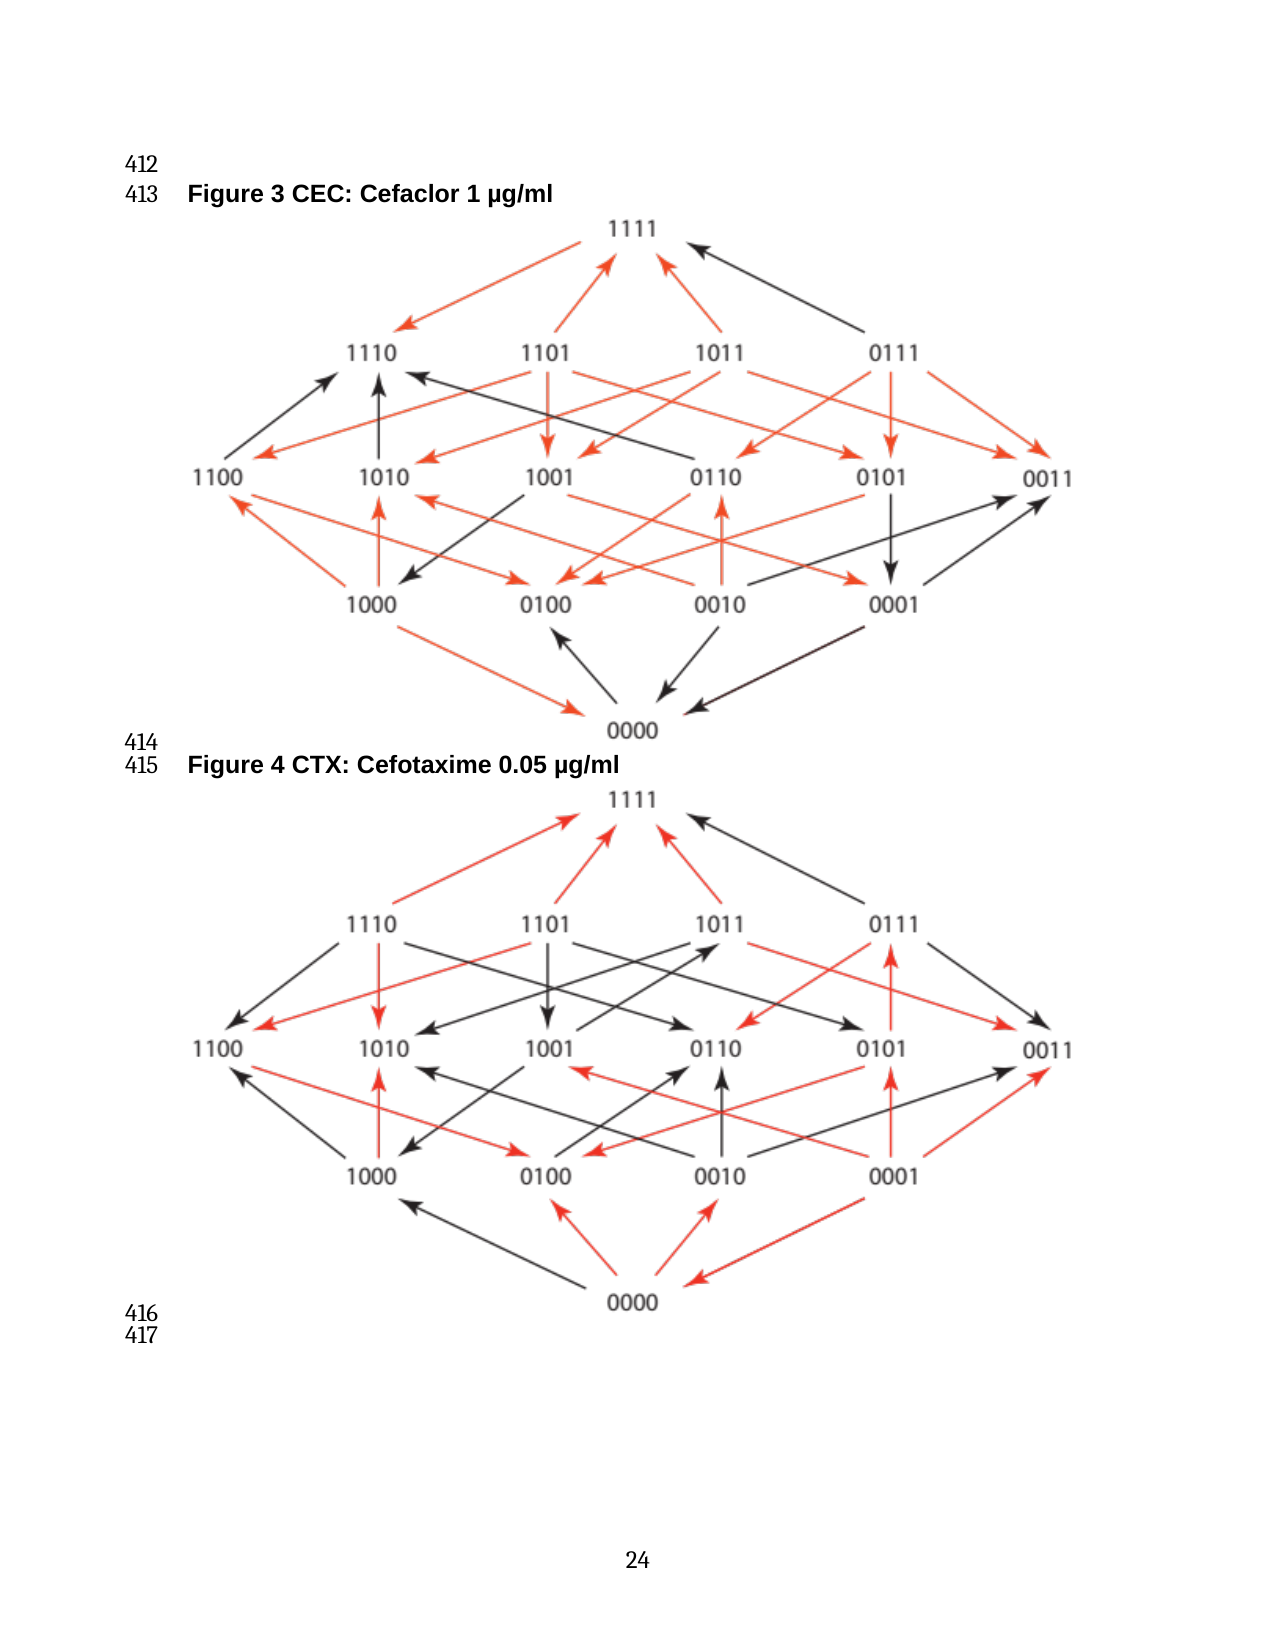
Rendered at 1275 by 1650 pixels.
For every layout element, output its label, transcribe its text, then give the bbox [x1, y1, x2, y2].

text Figure 3 CEC: Cefaclor 1 µg/ml [187, 179, 1087, 207]
text Figure 4 CTX: Cefotaxime 0.05 µg/ml [187, 750, 1087, 779]
